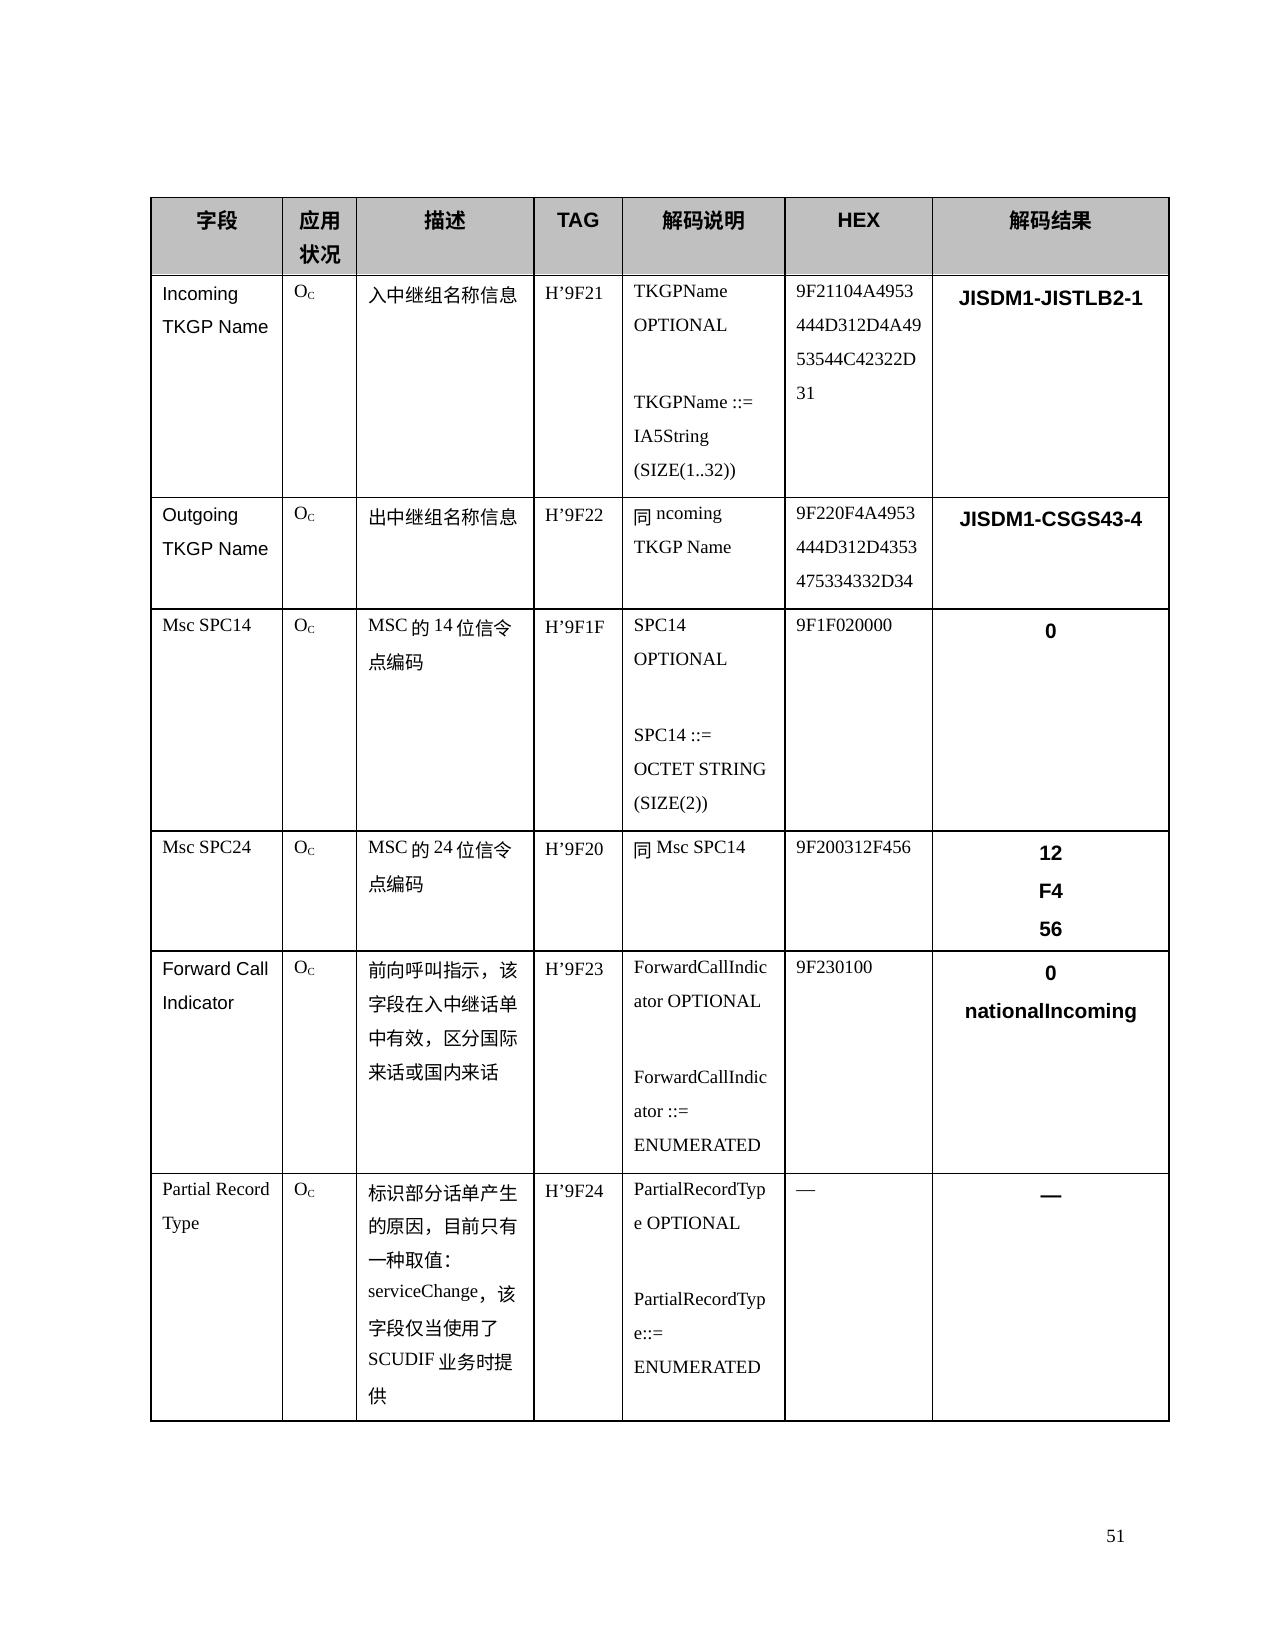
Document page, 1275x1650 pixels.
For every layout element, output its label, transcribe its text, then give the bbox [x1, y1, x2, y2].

table_cell — [786, 1174, 932, 1420]
table_cell Forward Call Indicator [152, 952, 282, 1172]
table_cell Msc SPC14 [152, 610, 282, 830]
table_cell SPC14 OPTIONAL SPC14 ::= OCTET STRING (SIZE(2)) [623, 610, 784, 830]
table_cell MSC的14位信令点编码 [357, 610, 533, 830]
table_cell OC [283, 832, 356, 950]
table_cell — [933, 1174, 1168, 1420]
table_cell 9F21104A4953444D312D4A4953544C42322D31 [786, 276, 932, 497]
table_cell Partial Record Type [152, 1174, 282, 1420]
table_cell 9F220F4A4953444D312D4353475334332D34 [786, 498, 932, 608]
table_cell H’ [535, 610, 622, 830]
table_cell ForwardCallIndicator OPTIONAL ForwardCallIndicator ::= ENUMERATED [623, 952, 784, 1172]
table_cell 前向呼叫指示，该字段在入中继话单中有效，区分国际来话或国内来话 [357, 952, 533, 1172]
table_cell Outgoing TKGP Name [152, 498, 282, 608]
table_cell OC [283, 498, 356, 608]
table_cell OC [283, 610, 356, 830]
table_header 解码说明 [623, 198, 784, 274]
table_header 字段 [152, 198, 282, 274]
table_header TAG [535, 198, 622, 274]
table_cell OC [283, 276, 356, 497]
table_header 应用状况 [283, 198, 356, 274]
table_header 描述 [357, 198, 533, 274]
table_cell 0 [933, 610, 1168, 830]
table_header 解码结果 [933, 198, 1168, 274]
table_cell 出中继组名称信息 [357, 498, 533, 608]
table_cell MSC的24位信令点编码 [357, 832, 533, 950]
table_cell JISDM1-JISTLB2-1 [933, 276, 1168, 497]
table_cell 9F230100 [786, 952, 932, 1172]
table_cell 0 nationalIncoming [933, 952, 1168, 1172]
table_cell 标识部分话单产生的原因，目前只有一种取值：serviceChange，该字段仅当使用了 SCUDIF业务时提供 [357, 1174, 533, 1420]
table_cell JISDM1-CSGS43-4 [933, 498, 1168, 608]
table_cell H’24 [535, 1174, 622, 1420]
table_cell H’22 [535, 498, 622, 608]
table_cell 9F1F020000 [786, 610, 932, 830]
table_cell PartialRecordType OPTIONAL PartialRecordType::= ENUMERATED [623, 1174, 784, 1420]
table_cell 同ncoming TKGP Name [623, 498, 784, 608]
table_cell H’21 [535, 276, 622, 497]
table_cell 12 F4 56 [933, 832, 1168, 950]
table_cell 入中继组名称信息 [357, 276, 533, 497]
table_cell 同Msc SPC14 [623, 832, 784, 950]
table_cell OC [283, 952, 356, 1172]
table_header HEX [786, 198, 932, 274]
table_cell TKGPName OPTIONAL TKGPName ::= IA5String (SIZE(1..32)) [623, 276, 784, 497]
table_cell Incoming TKGP Name [152, 276, 282, 497]
table_cell 9F200312F456 [786, 832, 932, 950]
table_cell OC [283, 1174, 356, 1420]
table_cell H’20 [535, 832, 622, 950]
table_cell H’23 [535, 952, 622, 1172]
table_cell Msc SPC24 [152, 832, 282, 950]
